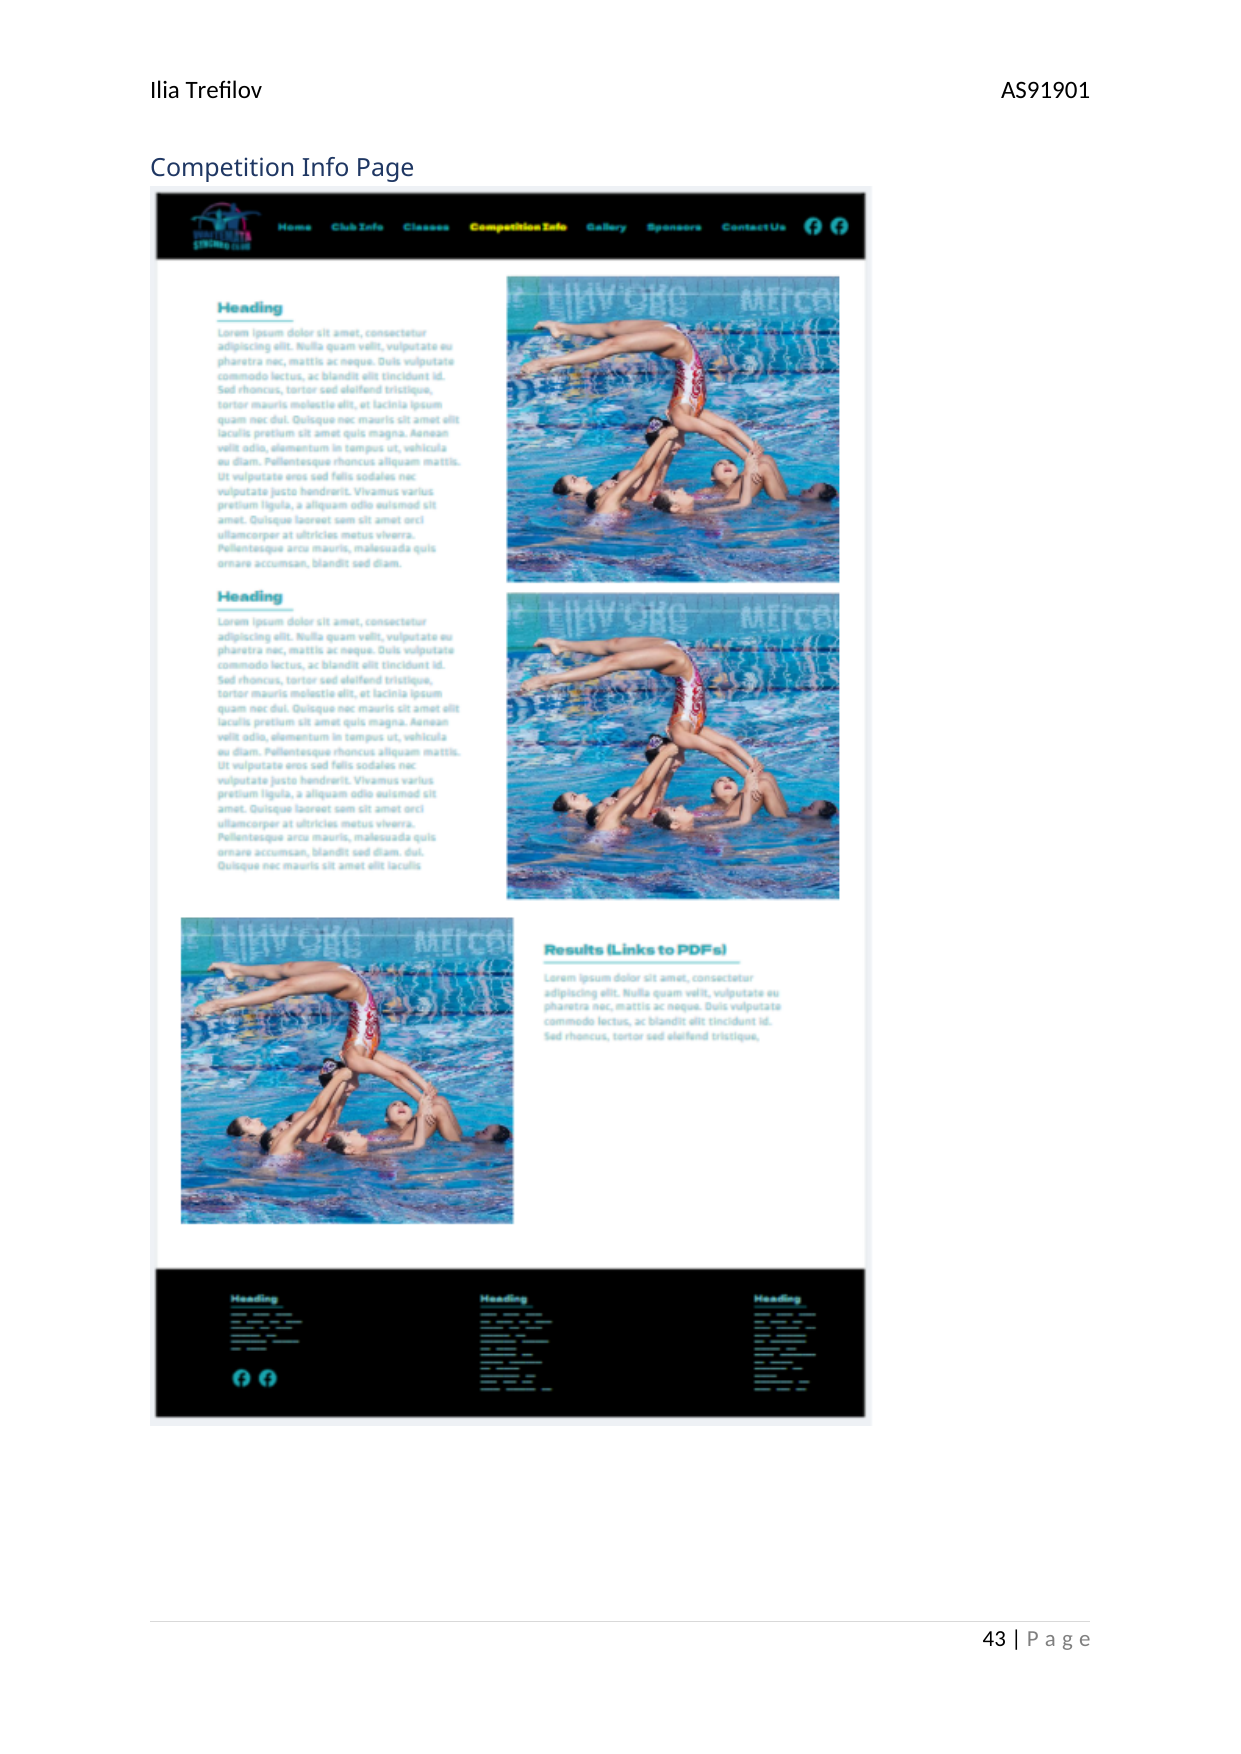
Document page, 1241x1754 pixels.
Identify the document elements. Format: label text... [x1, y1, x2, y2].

picture [150, 186, 874, 1426]
subtitle Competition Info Page [150, 150, 1090, 184]
